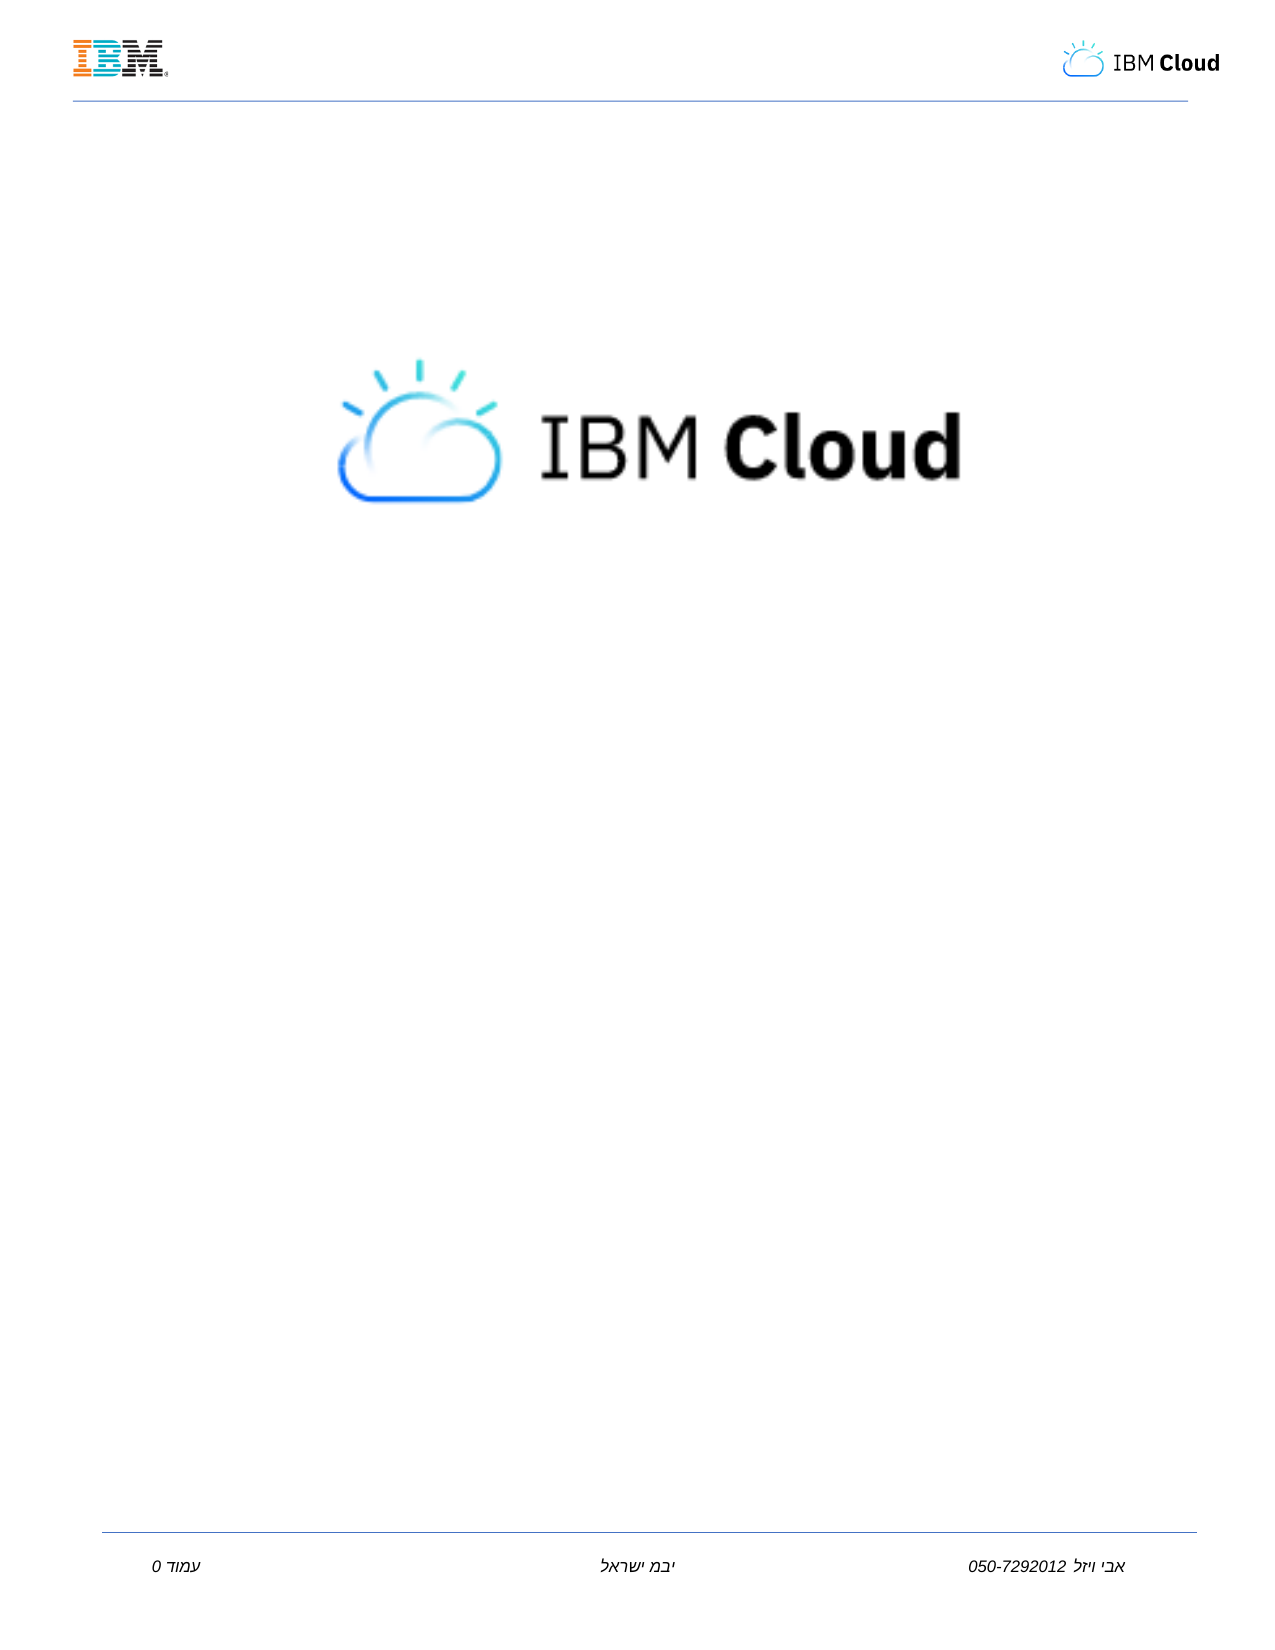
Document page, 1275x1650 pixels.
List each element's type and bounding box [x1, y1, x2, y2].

picture [1052, 35, 1226, 82]
picture [297, 340, 984, 521]
picture [72, 38, 169, 77]
